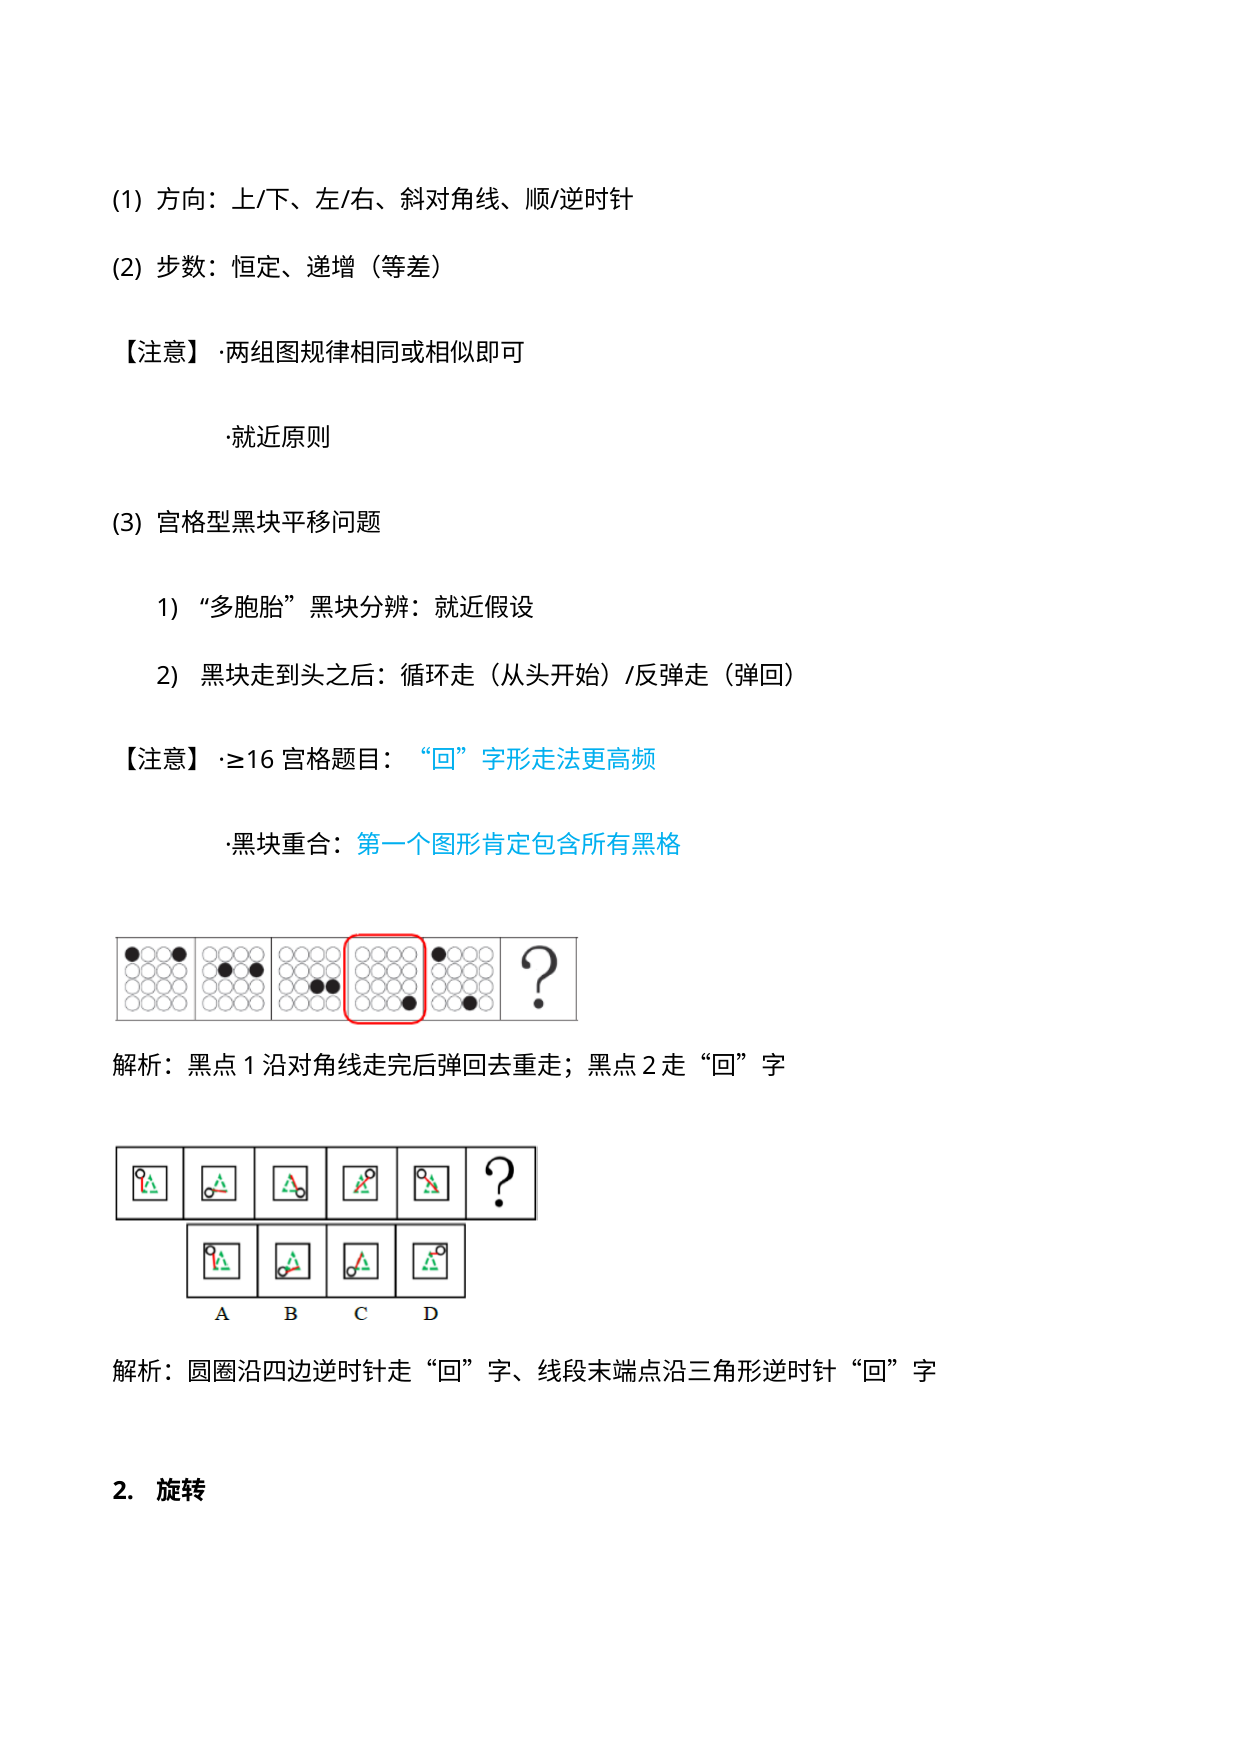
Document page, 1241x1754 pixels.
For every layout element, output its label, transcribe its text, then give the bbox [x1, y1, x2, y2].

list 宫格型黑块平移问题 [112, 486, 1128, 554]
list “多胞胎”黑块分辨：就近假设 [156, 571, 1128, 639]
text 解析：黑点1沿对角线走完后弹回去重走；黑点2走“回”字 [112, 1030, 1128, 1098]
text ·黑块重合：第一个图形肯定包含所有黑格 [112, 809, 1128, 877]
text 【注意】 ·两组图规律相同或相似即可 [112, 317, 1128, 384]
list 旋转 [112, 1454, 1128, 1522]
picture [112, 1145, 540, 1322]
list 步数：恒定、递增（等差） [112, 232, 1128, 300]
picture [112, 930, 584, 1027]
text 解析：圆圈沿四边逆时针走“回”字、线段末端点沿三角形逆时针“回”字 [112, 1335, 1128, 1403]
list 黑块走到头之后：循环走（从头开始）/反弹走（弹回） [156, 639, 1128, 707]
text ·就近原则 [112, 402, 1128, 469]
list 方向：上/下、左/右、斜对角线、顺/逆时针 [112, 164, 1128, 232]
text 【注意】 ·≥16 宫格题目：“回”字形走法更高频 [112, 724, 1128, 792]
